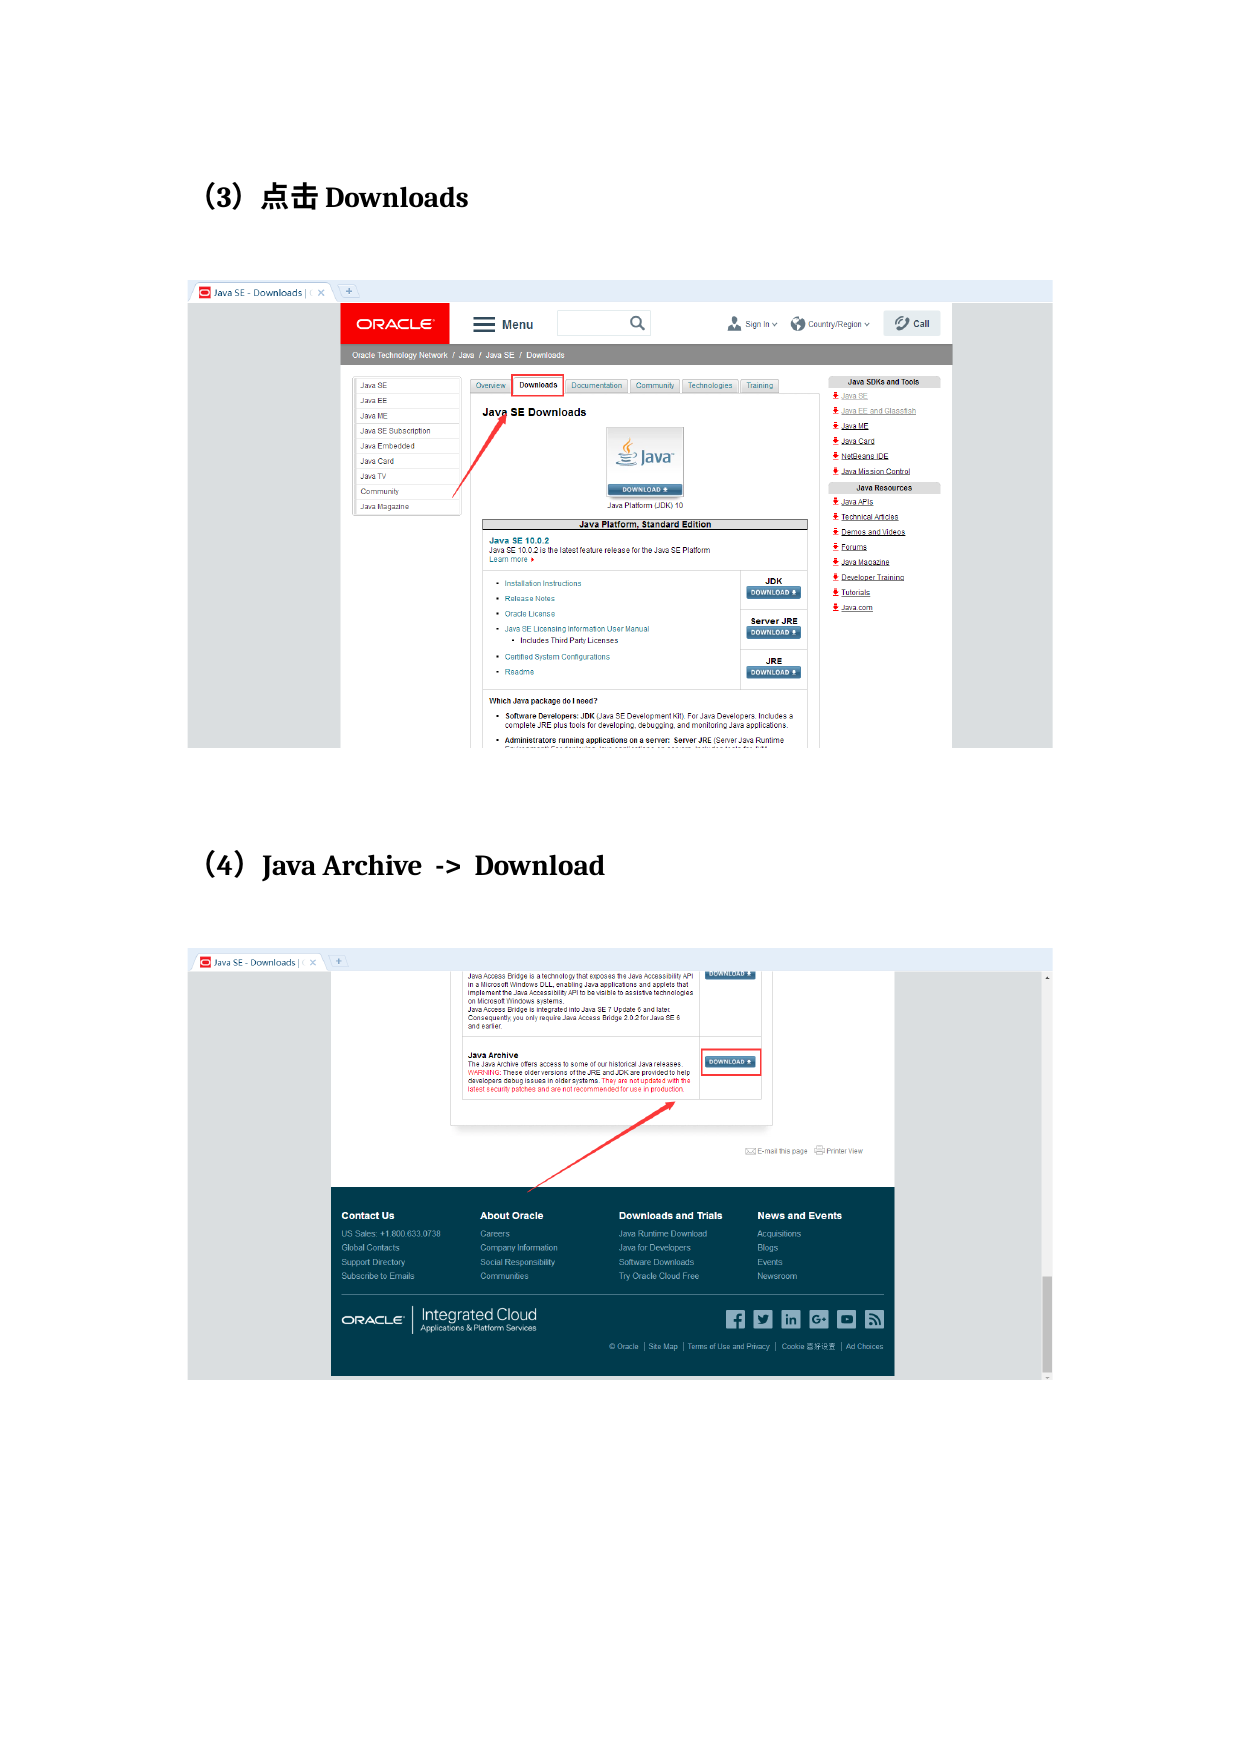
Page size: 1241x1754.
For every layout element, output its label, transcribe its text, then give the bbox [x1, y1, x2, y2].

subtitle （3）点击Downloads [187, 162, 1053, 227]
picture [187, 948, 1053, 1380]
subtitle （4）Java Archive -> Download [187, 830, 1053, 895]
picture [187, 280, 1053, 748]
